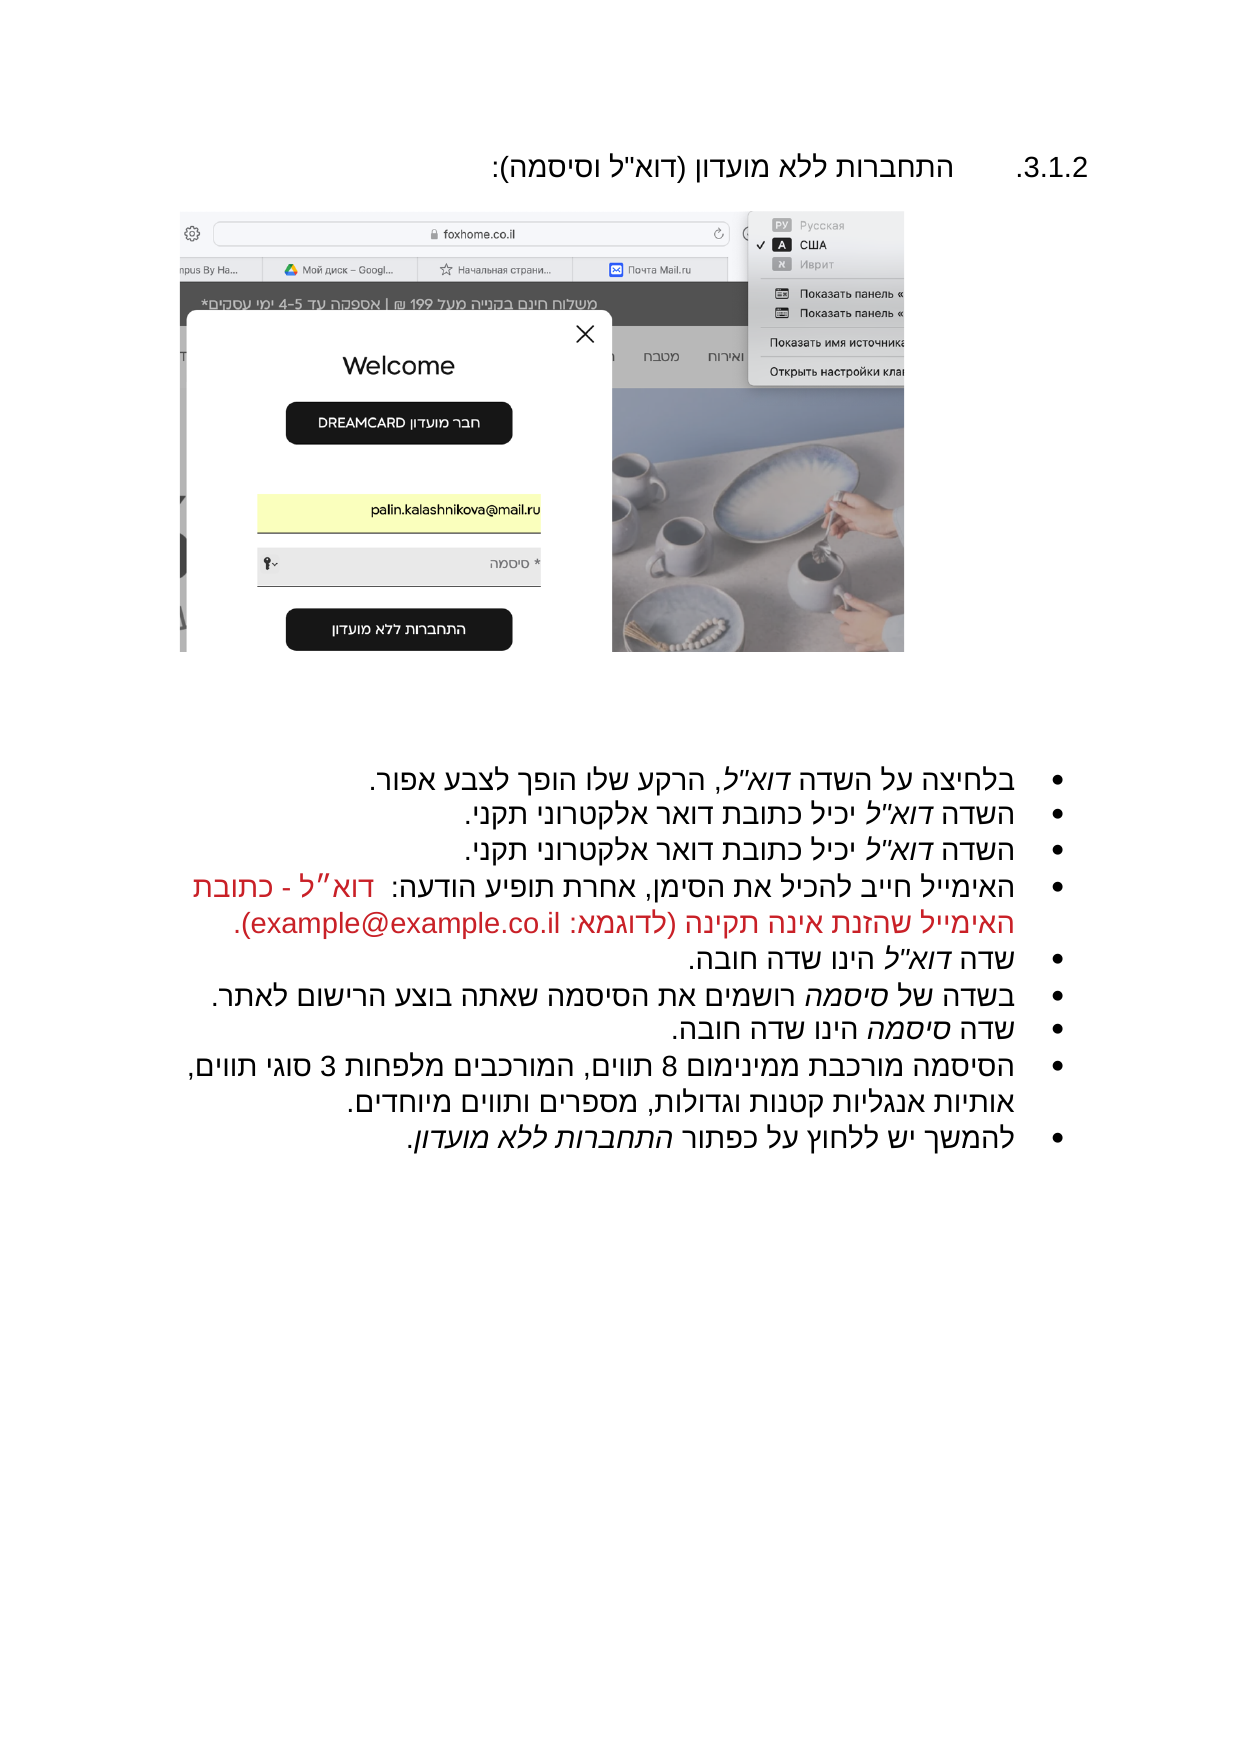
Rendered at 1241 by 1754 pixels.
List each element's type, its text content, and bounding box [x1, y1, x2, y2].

picture [179, 211, 905, 652]
list השדה דוא"ל יכיל כתובת דואר אלקטרוני תקני. [150, 833, 1053, 867]
list הסיסמה מורכבת ממינימום 8 תווים, המורכבים מלפחות 3 סוגי תווים, אותיות אנגליות קטנות וגדולות, מספרים ותווים מיוחדים. [150, 1049, 1053, 1118]
list להמשך יש ללחוץ על כפתור התחברות ללא מועדון. [150, 1121, 1053, 1155]
list בשדה של סיסמה רושמים את הסיסמה שאתה בוצע הרישום לאתר. [150, 978, 1053, 1012]
list שדה סיסמה הינו שדה חובה. [150, 1012, 1053, 1046]
list התחברות ללא מועדון (דוא"ל וסיסמה): [150, 150, 1015, 183]
list בלחיצה על השדה דוא"ל, הרקע שלו הופך לצבע אפור. [150, 763, 1053, 797]
list השדה דוא"ל יכיל כתובת דואר אלקטרוני תקני. [150, 797, 1053, 831]
list האימייל חייב להכיל את הסימן, אחרת תופיע הודעה: דוא״ל - כתובת האימייל שהזנת אינה תקינה (לדוגמא: example@example.co.il). [150, 870, 1053, 939]
list שדה דוא"ל הינו שדה חובה. [150, 942, 1053, 976]
